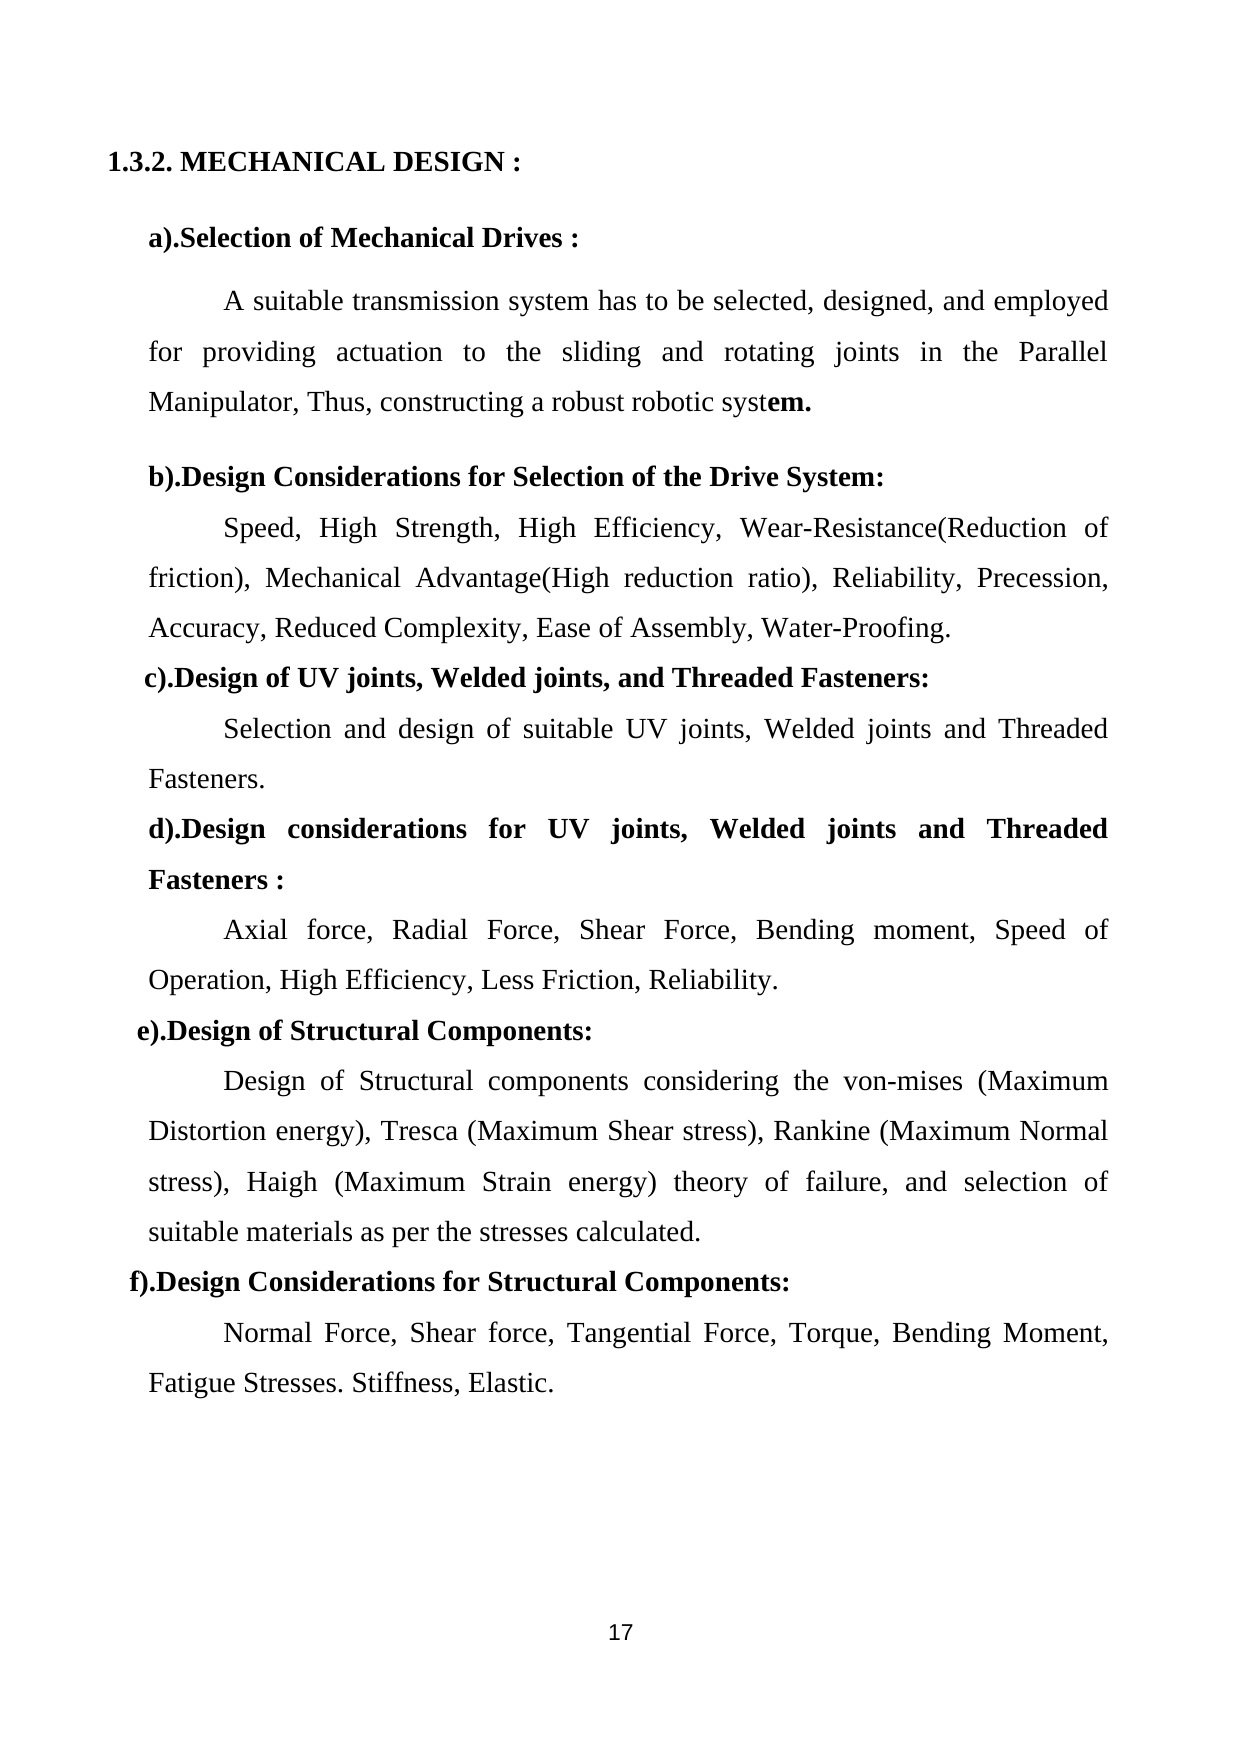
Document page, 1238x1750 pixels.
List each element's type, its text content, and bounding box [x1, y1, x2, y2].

text Design of Structural components considering the von-mises (Maximum Distortion energy), Tresca (Maximum Shear stress), Rankine (Maximum Normal stress), Haigh (Maximum Strain energy) theory of failure, and selection of suitable materials as per the stresses calculated. [148, 1063, 1109, 1248]
text Selection and design of suitable UV joints, Welded joints and Threaded Fasteners. [148, 711, 1109, 795]
text b).Design Considerations for Selection of the Drive System: [73, 459, 1109, 493]
text a).Selection of Mechanical Drives : [73, 220, 1109, 253]
subtitle 1.3.2. MECHANICAL DESIGN : [73, 144, 1109, 178]
text A suitable transmission system has to be selected, designed, and employed for providing actuation to the sliding and rotating joints in the Parallel Manipulator, Thus, constructing a robust robotic system. [148, 283, 1109, 418]
text Normal Force, Shear force, Tangential Force, Torque, Bending Moment, Fatigue Stresses. Stiffness, Elastic. [148, 1315, 1109, 1398]
text Speed, High Strength, High Efficiency, Wear-Resistance(Reduction of friction), Mechanical Advantage(High reduction ratio), Reliability, Precession, Accuracy, Reduced Complexity, Ease of Assembly, Water-Proofing. [148, 510, 1109, 644]
text e).Design of Structural Components: [129, 1013, 1109, 1046]
text c).Design of UV joints, Welded joints, and Threaded Fasteners: [129, 661, 1109, 694]
text d).Design considerations for UV joints, Welded joints and Threaded Fasteners : [148, 812, 1109, 895]
text f).Design Considerations for Structural Components: [129, 1264, 1109, 1298]
text Axial force, Radial Force, Shear Force, Bending moment, Speed of Operation, High Efficiency, Less Friction, Reliability. [148, 912, 1109, 996]
